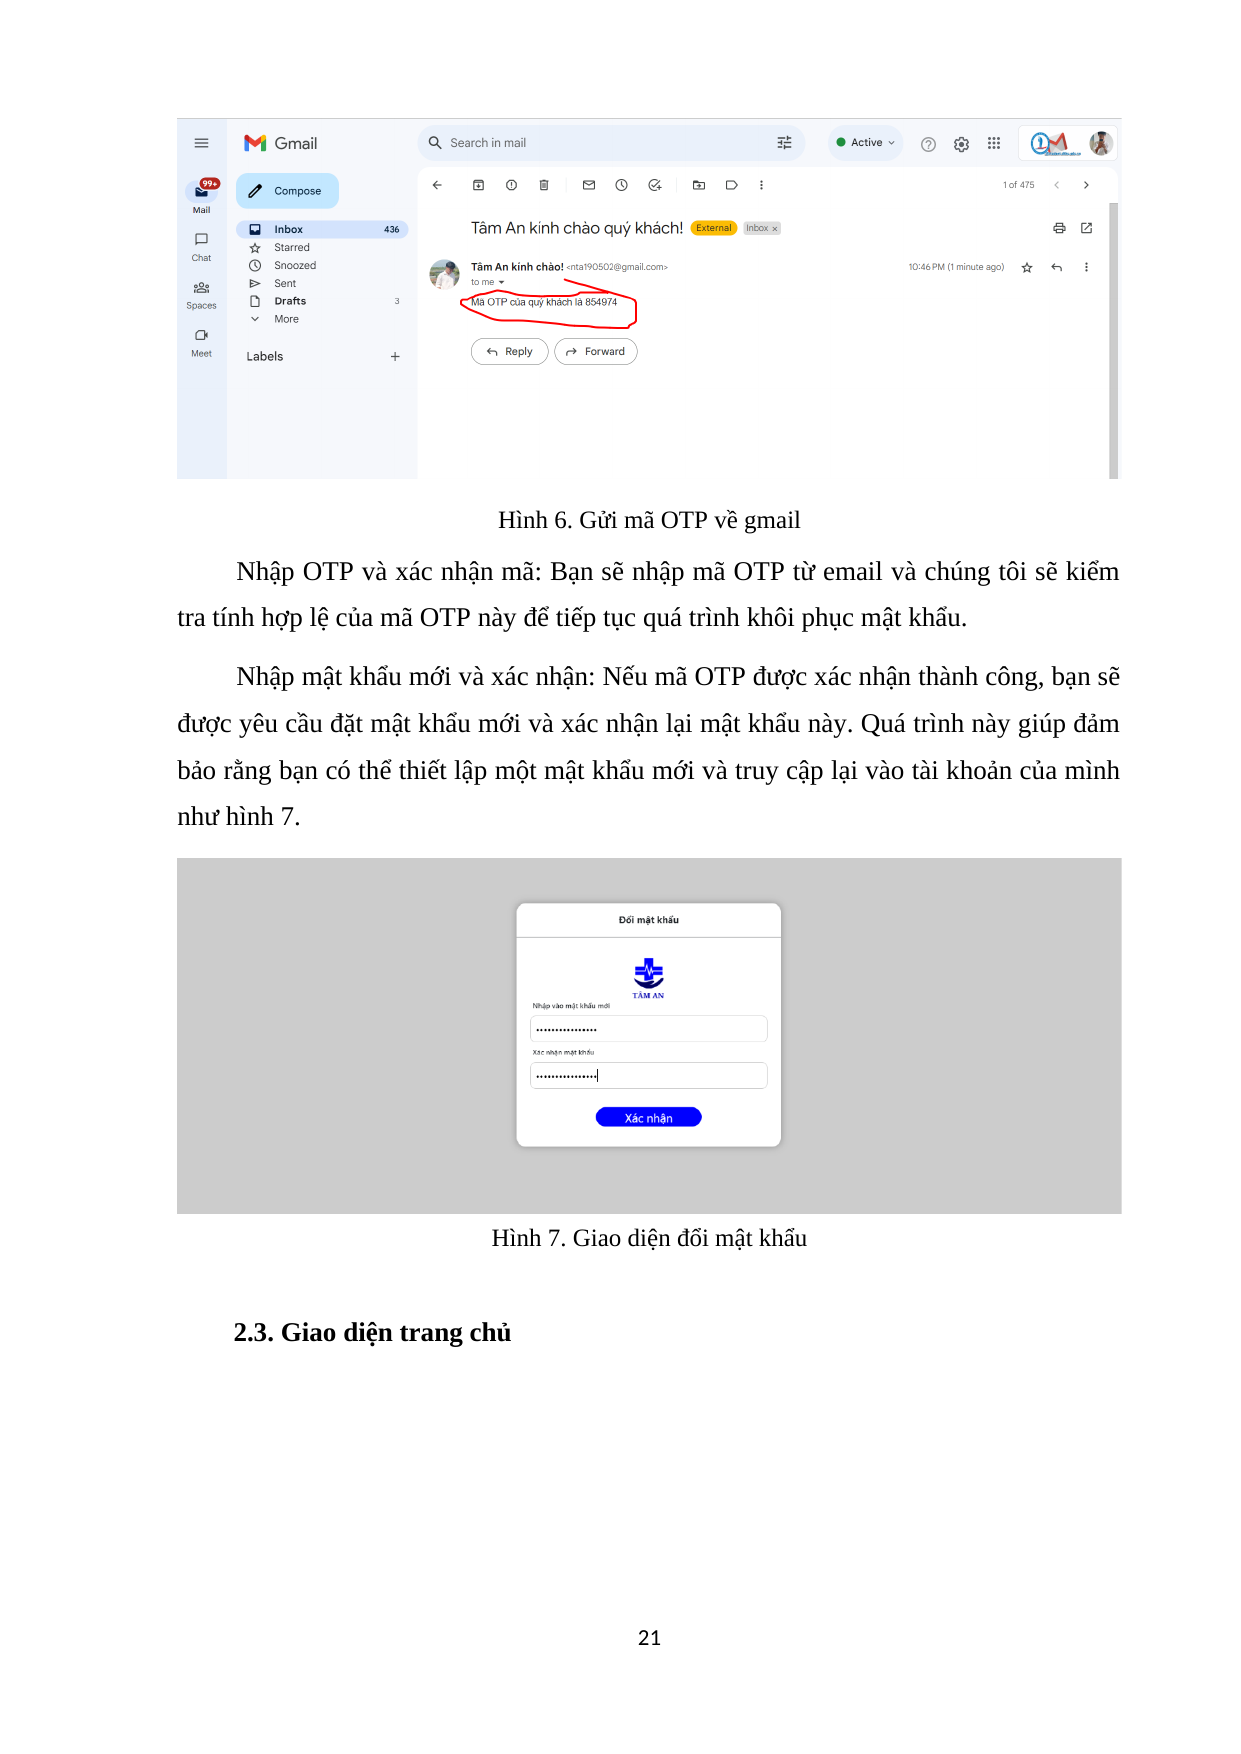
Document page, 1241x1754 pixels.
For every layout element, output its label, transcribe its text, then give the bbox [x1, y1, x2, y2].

text Nhập OTP và xác nhận mã: Bạn sẽ nhập mã OTP từ email và chúng tôi sẽ kiểm tra tính hợp lệ của mã OTP này để tiếp tục quá trình khôi phục mật khẩu. [177, 554, 1122, 632]
text Nhập mật khẩu mới và xác nhận: Nếu mã OTP được xác nhận thành công, bạn sẽ được yêu cầu đặt mật khẩu mới và xác nhận lại mật khẩu này. Quá trình này giúp đảm bảo rằng bạn có thể thiết lập một mật khẩu mới và truy cập lại vào tài khoản của mình như hình 7. [177, 660, 1122, 832]
subtitle 2.3. Giao diện trang chủ [233, 1316, 1122, 1347]
text Hình 6. Gửi mã OTP về gmail [177, 505, 1122, 534]
picture [177, 858, 1122, 1214]
picture [177, 118, 1122, 479]
